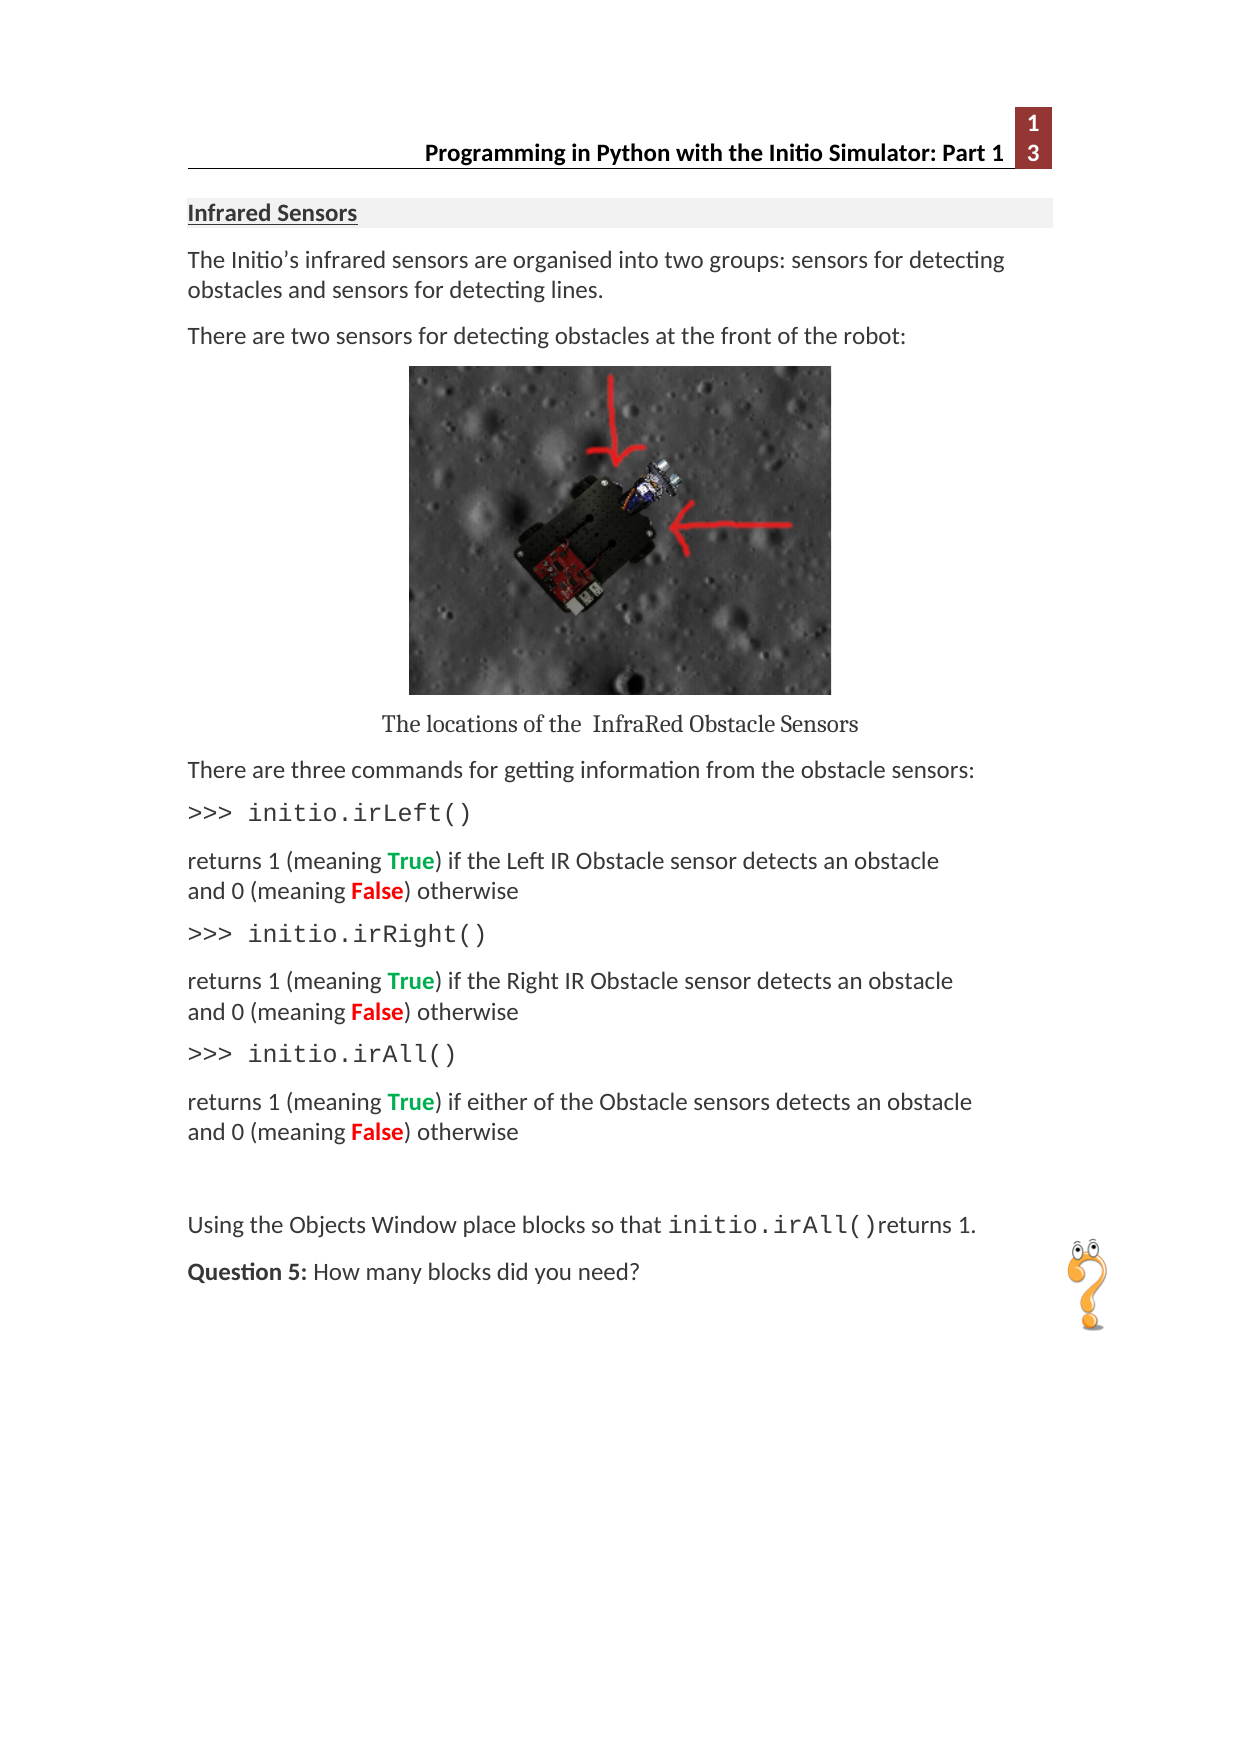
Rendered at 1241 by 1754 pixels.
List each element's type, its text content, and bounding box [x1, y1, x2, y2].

text There are three commands for getting information from the obstacle sensors: [187, 755, 1053, 785]
picture [409, 366, 832, 695]
text returns 1 (meaning True) if the Left IR Obstacle sensor detects an obstacle [187, 845, 1053, 875]
text and 0 (meaning False) otherwise [187, 875, 1053, 906]
picture [1065, 1235, 1115, 1334]
text >>> initio.irRight() [187, 921, 1053, 950]
text There are two sensors for detecting obstacles at the front of the robot: [187, 320, 1053, 351]
text The Initio’s infrared sensors are organised into two groups: sensors for detecting obstacles and sensors for detecting lines. [187, 244, 1053, 305]
text and 0 (meaning False) otherwise [187, 996, 1053, 1026]
text The locations of the InfraRed Obstacle Sensors [187, 710, 1053, 739]
text >>> initio.irLeft() [187, 801, 1053, 829]
text Using the Objects Window place blocks so that initio.irAll()returns 1. [187, 1209, 1053, 1241]
text returns 1 (meaning True) if the Right IR Obstacle sensor detects an obstacle [187, 965, 1053, 996]
text and 0 (meaning False) otherwise [187, 1117, 1053, 1147]
text Question 5: How many blocks did you need? [187, 1256, 1053, 1287]
text Infrared Sensors [187, 198, 1053, 228]
text >>> initio.irAll() [187, 1042, 1053, 1070]
text returns 1 (meaning True) if either of the Obstacle sensors detects an obstacle [187, 1086, 1053, 1117]
